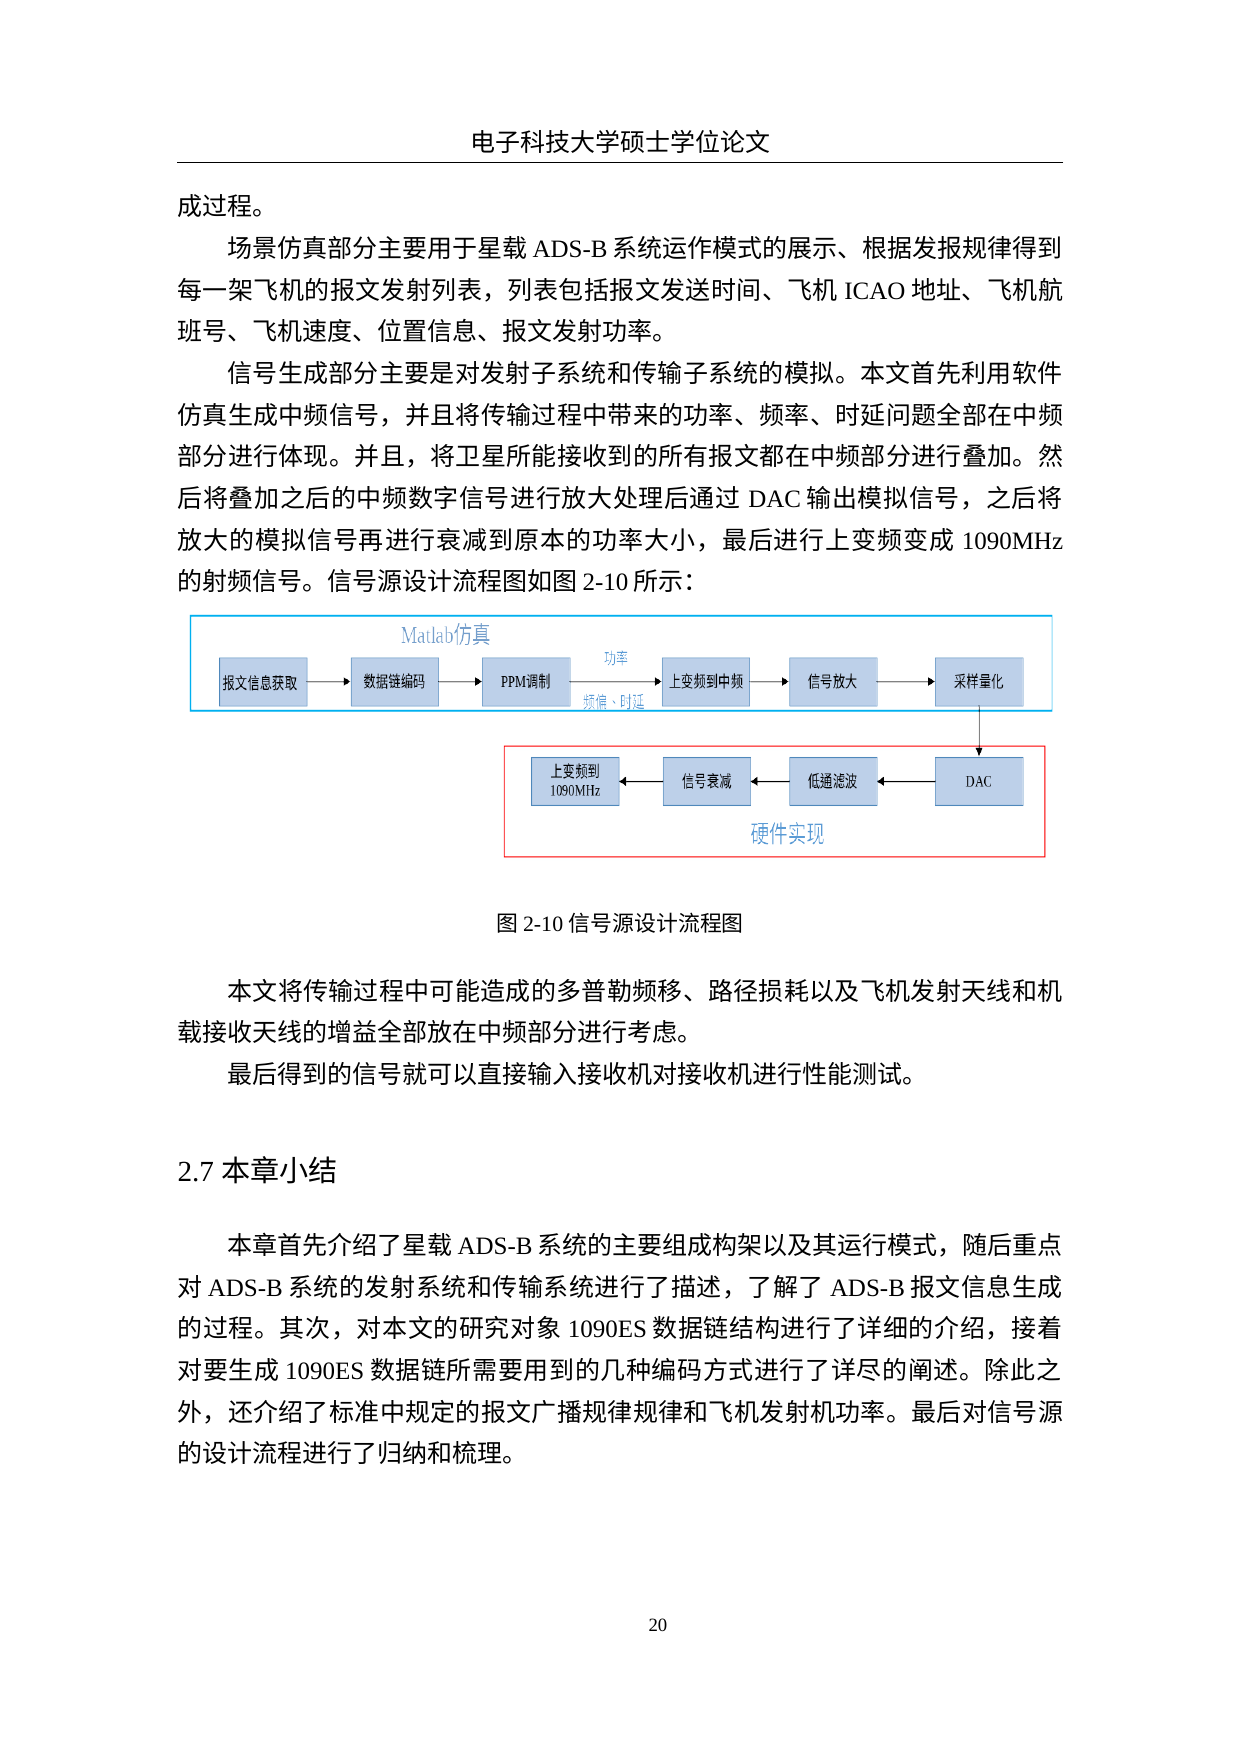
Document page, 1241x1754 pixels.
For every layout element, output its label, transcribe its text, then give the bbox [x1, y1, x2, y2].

text 图2-10 信号源设计流程图 [177, 902, 1063, 942]
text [177, 182, 1063, 224]
text 本章首先介绍了星载ADS-B系统的主要组成构架以及其运行模式，随后重点对ADS-B系统的发射系统和传输系统进行了描述，了解了ADS-B报文信息生成的过程。其次，对本文的研究对象1090ES数据链结构进行了详细的介绍，接着对要生成1090ES数据链所需要用到的几种编码方式进行了详尽的阐述。除此之外，还介绍了标准中规定的报文广播规律规律和飞机发射机功率。最后对信号源的设计流程进行了归纳和梳理。 [177, 1221, 1063, 1471]
text 2.7 本章小结 [177, 1129, 1063, 1208]
text 最后得到的信号就可以直接输入接收机对接收机进行性能测试。 [177, 1050, 1063, 1092]
text 场景仿真部分主要用于星载ADS-B系统运作模式的展示、根据发报规律得到每一架飞机的报文发射列表，列表包括报文发送时间、飞机ICAO地址、飞机航班号、飞机速度、位置信息、报文发射功率。 [177, 224, 1063, 349]
text 本文将传输过程中可能造成的多普勒频移、路径损耗以及飞机发射天线和机载接收天线的增益全部放在中频部分进行考虑。 [177, 967, 1063, 1050]
text 信号生成部分主要是对发射子系统和传输子系统的模拟。本文首先利用软件仿真生成中频信号，并且将传输过程中带来的功率、频率、时延问题全部在中频部分进行体现。并且，将卫星所能接收到的所有报文都在中频部分进行叠加。然后将叠加之后的中频数字信号进行放大处理后通过DAC输出模拟信号，之后将放大的模拟信号再进行衰减到原本的功率大小，最后进行上变频变成1090MHz的射频信号。信号源设计流程图如图2-10所示： [177, 349, 1063, 599]
